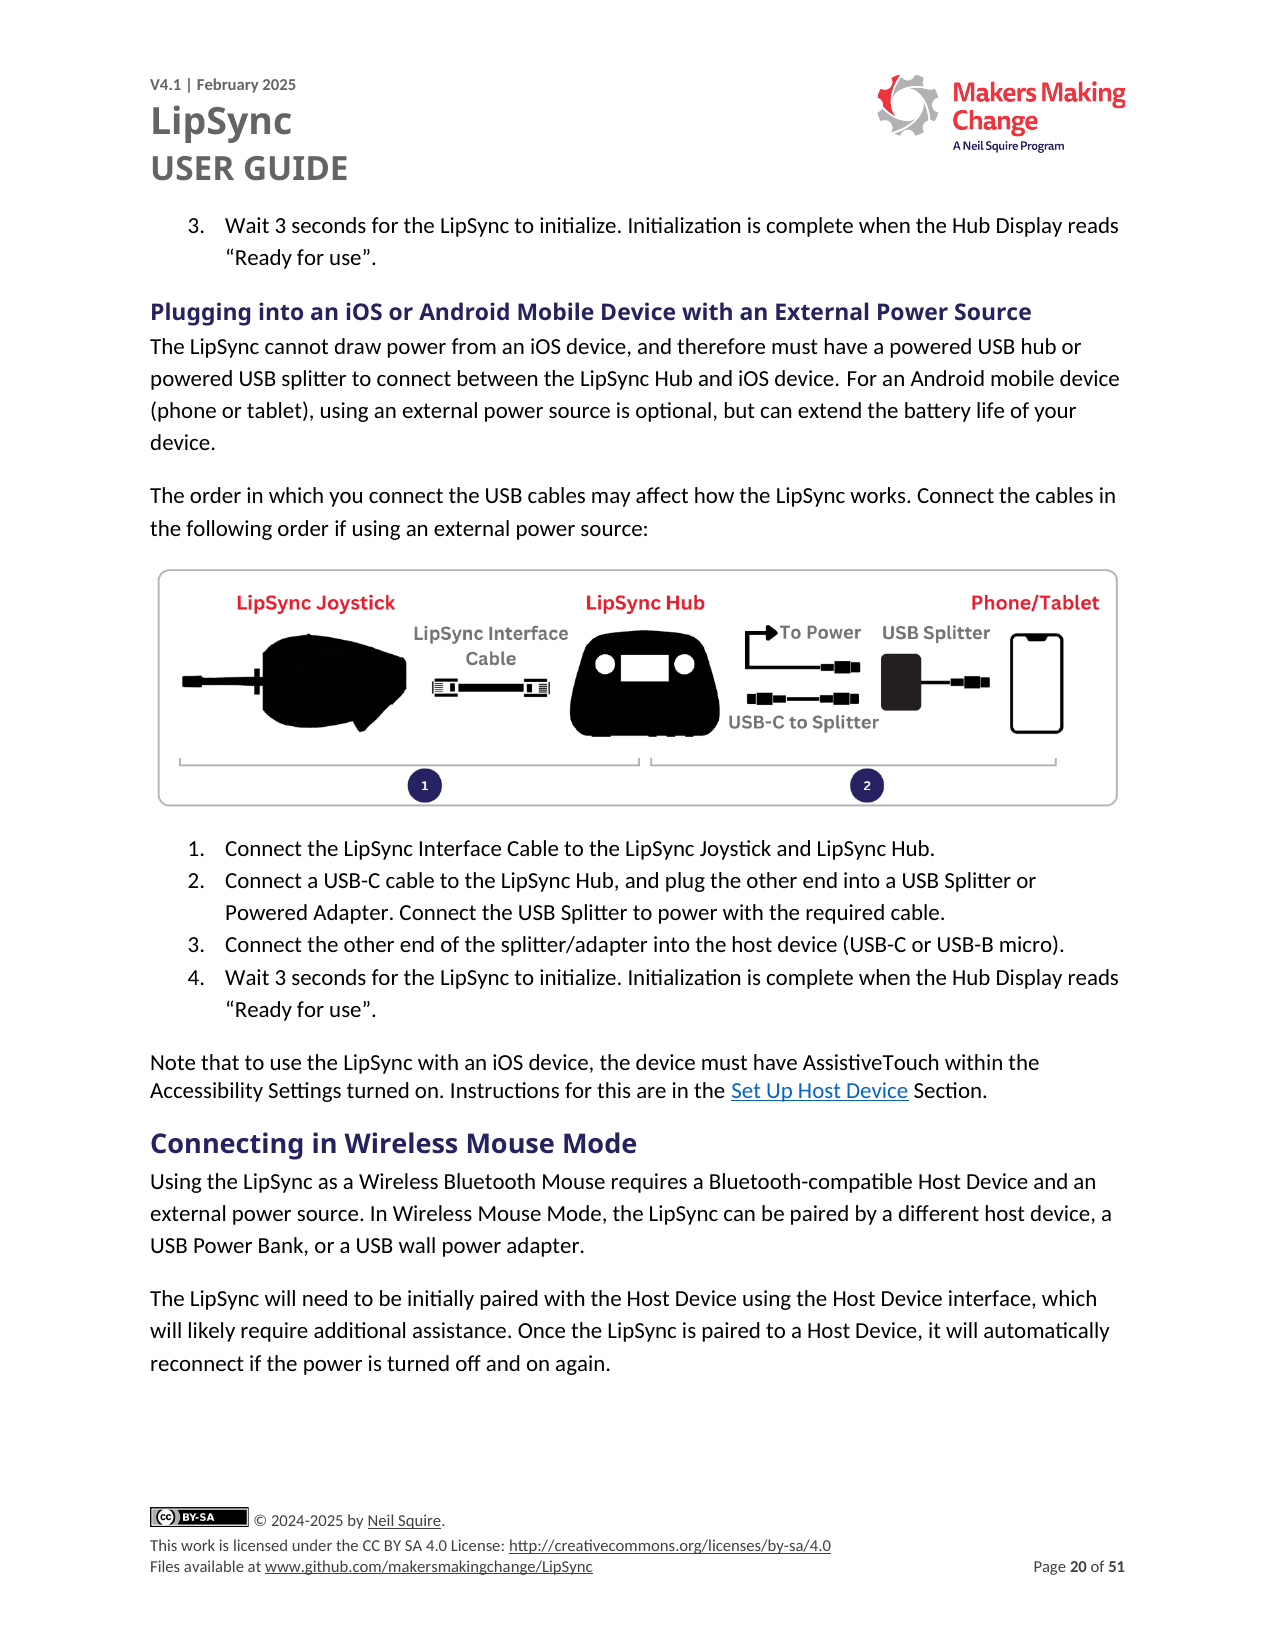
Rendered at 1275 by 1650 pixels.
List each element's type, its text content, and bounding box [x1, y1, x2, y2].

picture [153, 566, 1122, 809]
list Connect the other end of the splitter/adapter into the host device (USB-C or USB-B micro). [187, 930, 1125, 958]
text The order in which you connect the USB cables may affect how the LipSync works. Connect the cables in the following order if using an external power source: [150, 482, 1125, 542]
list Connect a USB-C cable to the LipSync Hub, and plug the other end into a USB Splitter or Powered Adapter. Connect the USB Splitter to power with the required cable. [187, 866, 1125, 926]
subtitle Connecting in Wireless Mouse Mode [150, 1125, 1125, 1162]
text The LipSync will need to be initially paired with the Host Device using the Host Device interface, which will likely require additional assistance. Once the LipSync is paired to a Host Device, it will automatically reconnect if the power is turned off and on again. [150, 1284, 1125, 1377]
text Note that to use the LipSync with an iOS device, the device must have AssistiveTouch within the Accessibility Settings turned on. Instructions for this are in the Set Up Host Device Section. [150, 1048, 1125, 1104]
text Using the LipSync as a Wireless Bluetooth Mouse requires a Bluetooth-compatible Host Device and an external power source. In Wireless Mouse Mode, the LipSync can be paired by a different host device, a USB Power Bank, or a USB wall power adapter. [150, 1167, 1125, 1259]
subtitle Plugging into an iOS or Android Mobile Device with an External Power Source [150, 296, 1125, 327]
picture [150, 1507, 249, 1527]
list Wait 3 seconds for the LipSync to initialize. Initialization is complete when the Hub Display reads “Ready for use”. [187, 211, 1125, 271]
list Wait 3 seconds for the LipSync to initialize. Initialization is complete when the Hub Display reads “Ready for use”. [187, 963, 1125, 1023]
list Connect the LipSync Interface Cable to the LipSync Joystick and LipSync Hub. [187, 834, 1125, 862]
picture [877, 75, 1125, 153]
text The LipSync cannot draw power from an iOS device, and therefore must have a powered USB hub or powered USB splitter to connect between the LipSync Hub and iOS device. For an Android mobile device (phone or tablet), using an external power source is optional, but can extend the battery life of your device. [150, 332, 1125, 457]
